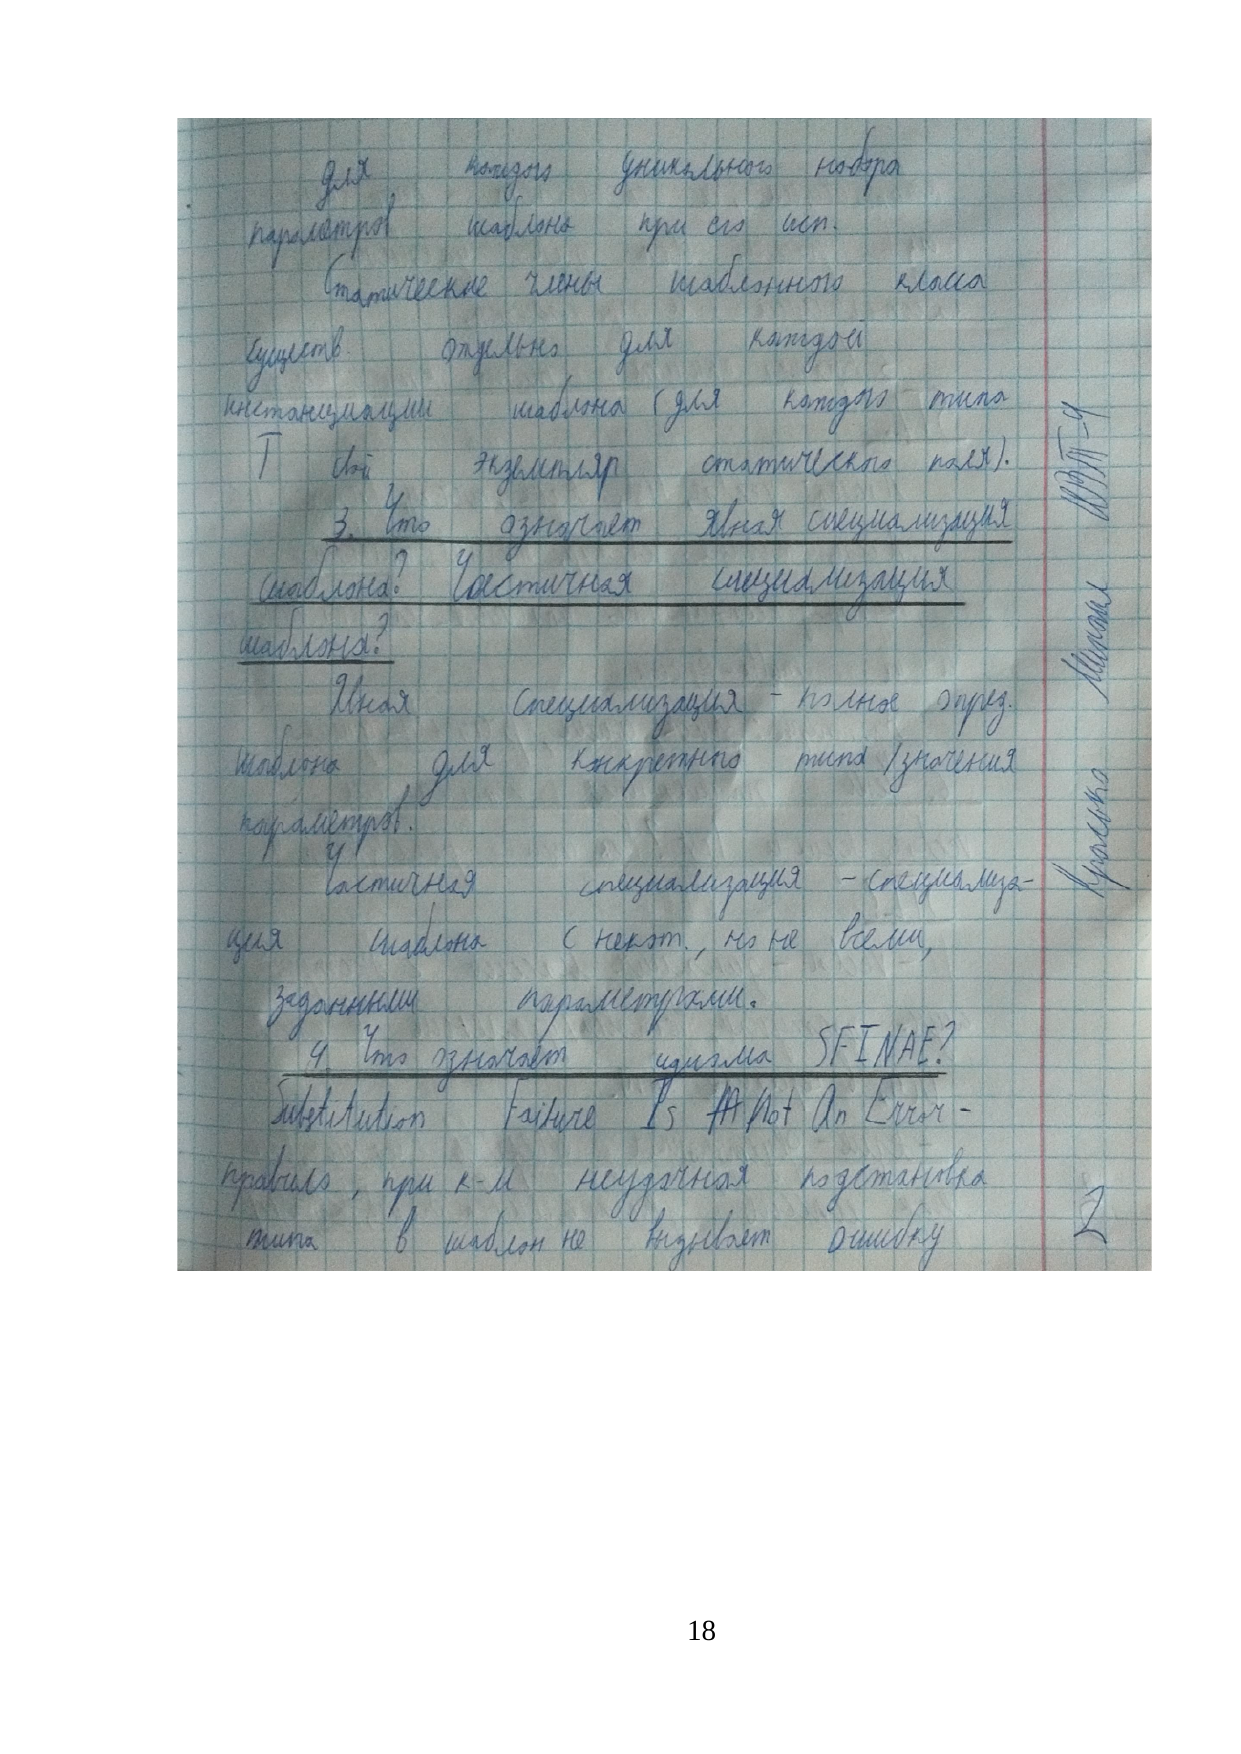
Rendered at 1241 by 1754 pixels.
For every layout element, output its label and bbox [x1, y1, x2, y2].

picture [177, 118, 1152, 1271]
